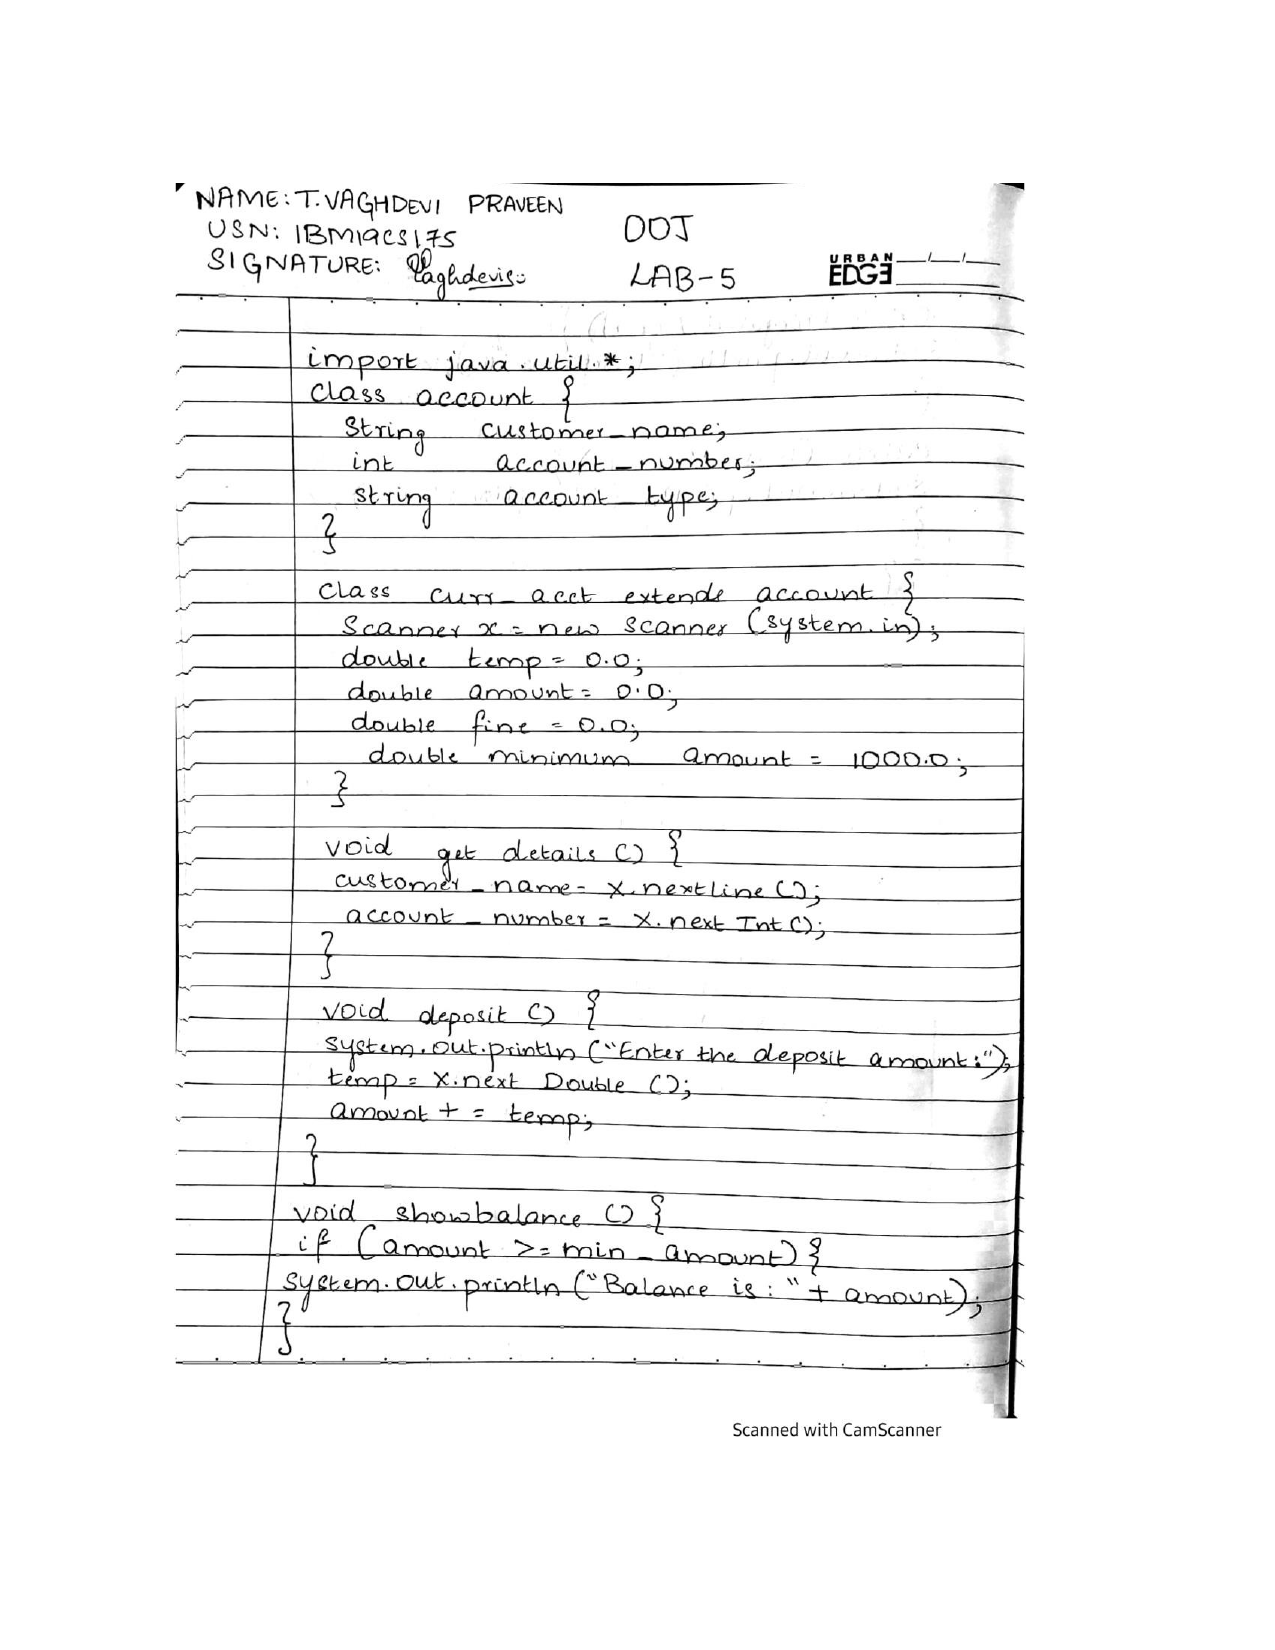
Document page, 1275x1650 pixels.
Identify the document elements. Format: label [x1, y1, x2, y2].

picture [173, 183, 1027, 1437]
